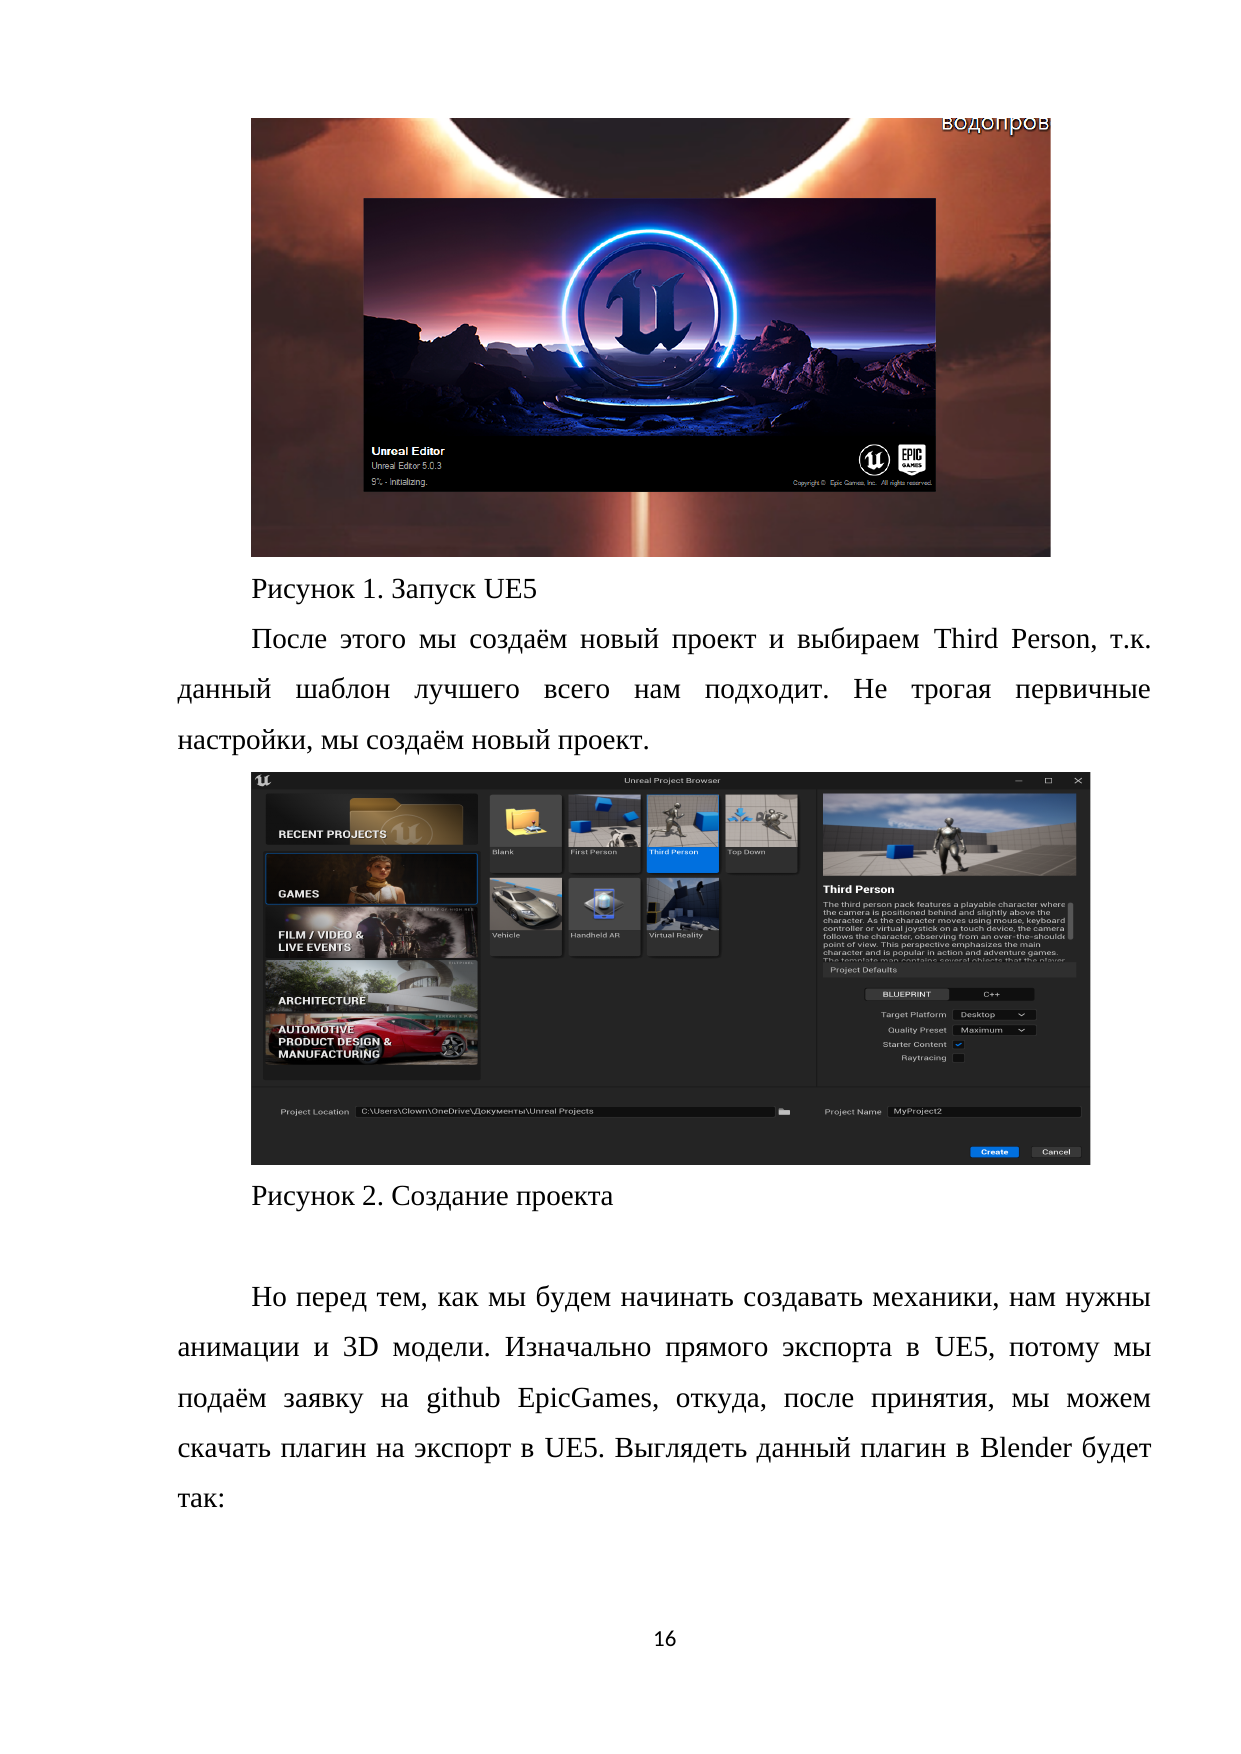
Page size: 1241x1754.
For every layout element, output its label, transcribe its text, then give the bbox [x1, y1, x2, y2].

text Рисунок 1. Запуск UE5 [177, 571, 1152, 604]
text Но перед тем, как мы будем начинать создавать механики, нам нужны анимации и 3D модели. Изначально прямого экспорта в UE5, потому мы подаём заявку на github EpicGames, откуда, после принятия, мы можем скачать плагин на экспорт в UE5. Выглядеть данный плагин в Blender будет так: [177, 1279, 1152, 1514]
text После этого мы создаём новый проект и выбираем Third Person, т.к. данный шаблон лучшего всего нам подходит. Не трогая первичные настройки, мы создаём новый проект. [177, 621, 1152, 755]
text Рисунок 2. Создание проекта [177, 1178, 1152, 1212]
picture [251, 772, 1091, 1165]
picture [251, 118, 1051, 557]
